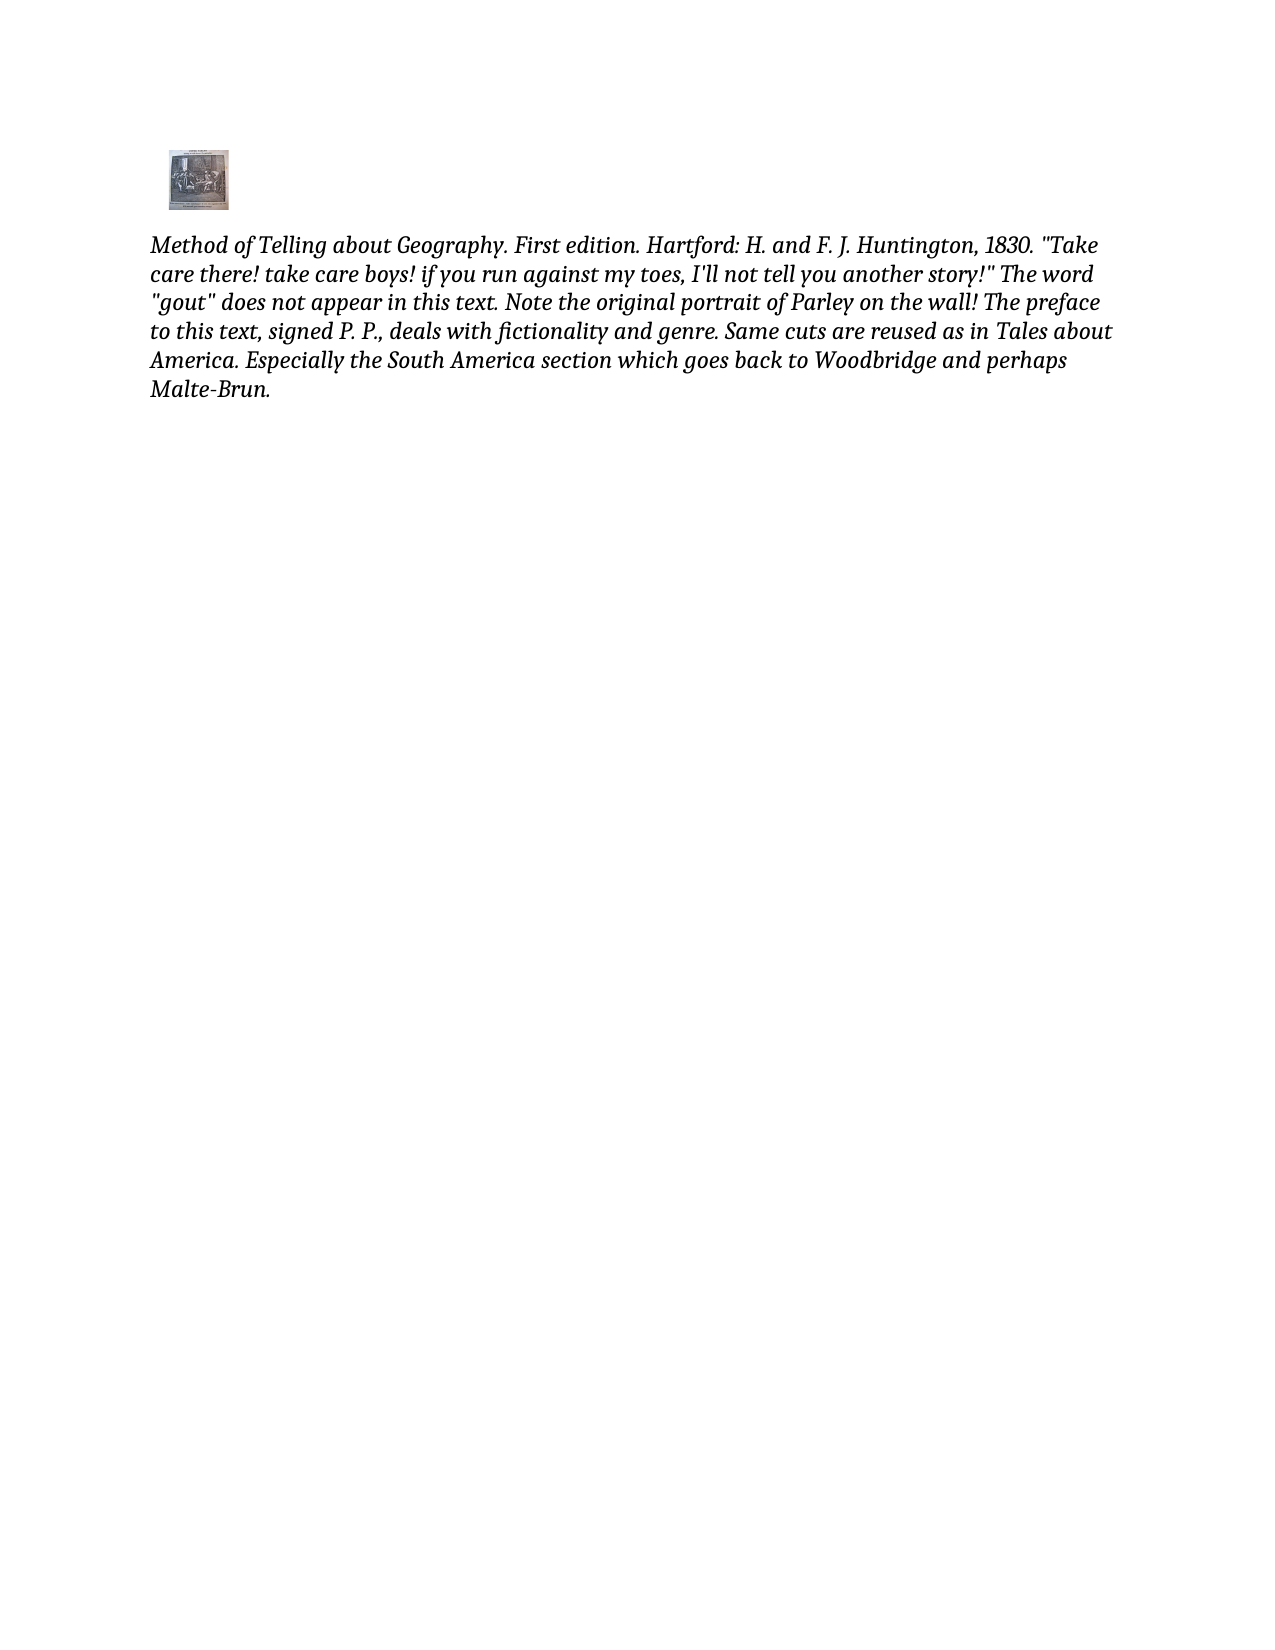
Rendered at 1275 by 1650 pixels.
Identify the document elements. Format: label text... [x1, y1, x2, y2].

text Method of Telling about Geography. First edition. Hartford: H. and F. J. Huntington, 1830. "Take care there! take care boys! if you run against my toes, I'll not tell you another story!" The word "gout" does not appear in this text. Note the original portrait of Parley on the wall! The preface to this text, signed P. P., deals with fictionality and genre. Same cuts are reused as in Tales about America. Especially the South America section which goes back to Woodbridge and perhaps Malte-Brun. [150, 231, 1125, 403]
picture [168, 150, 229, 210]
